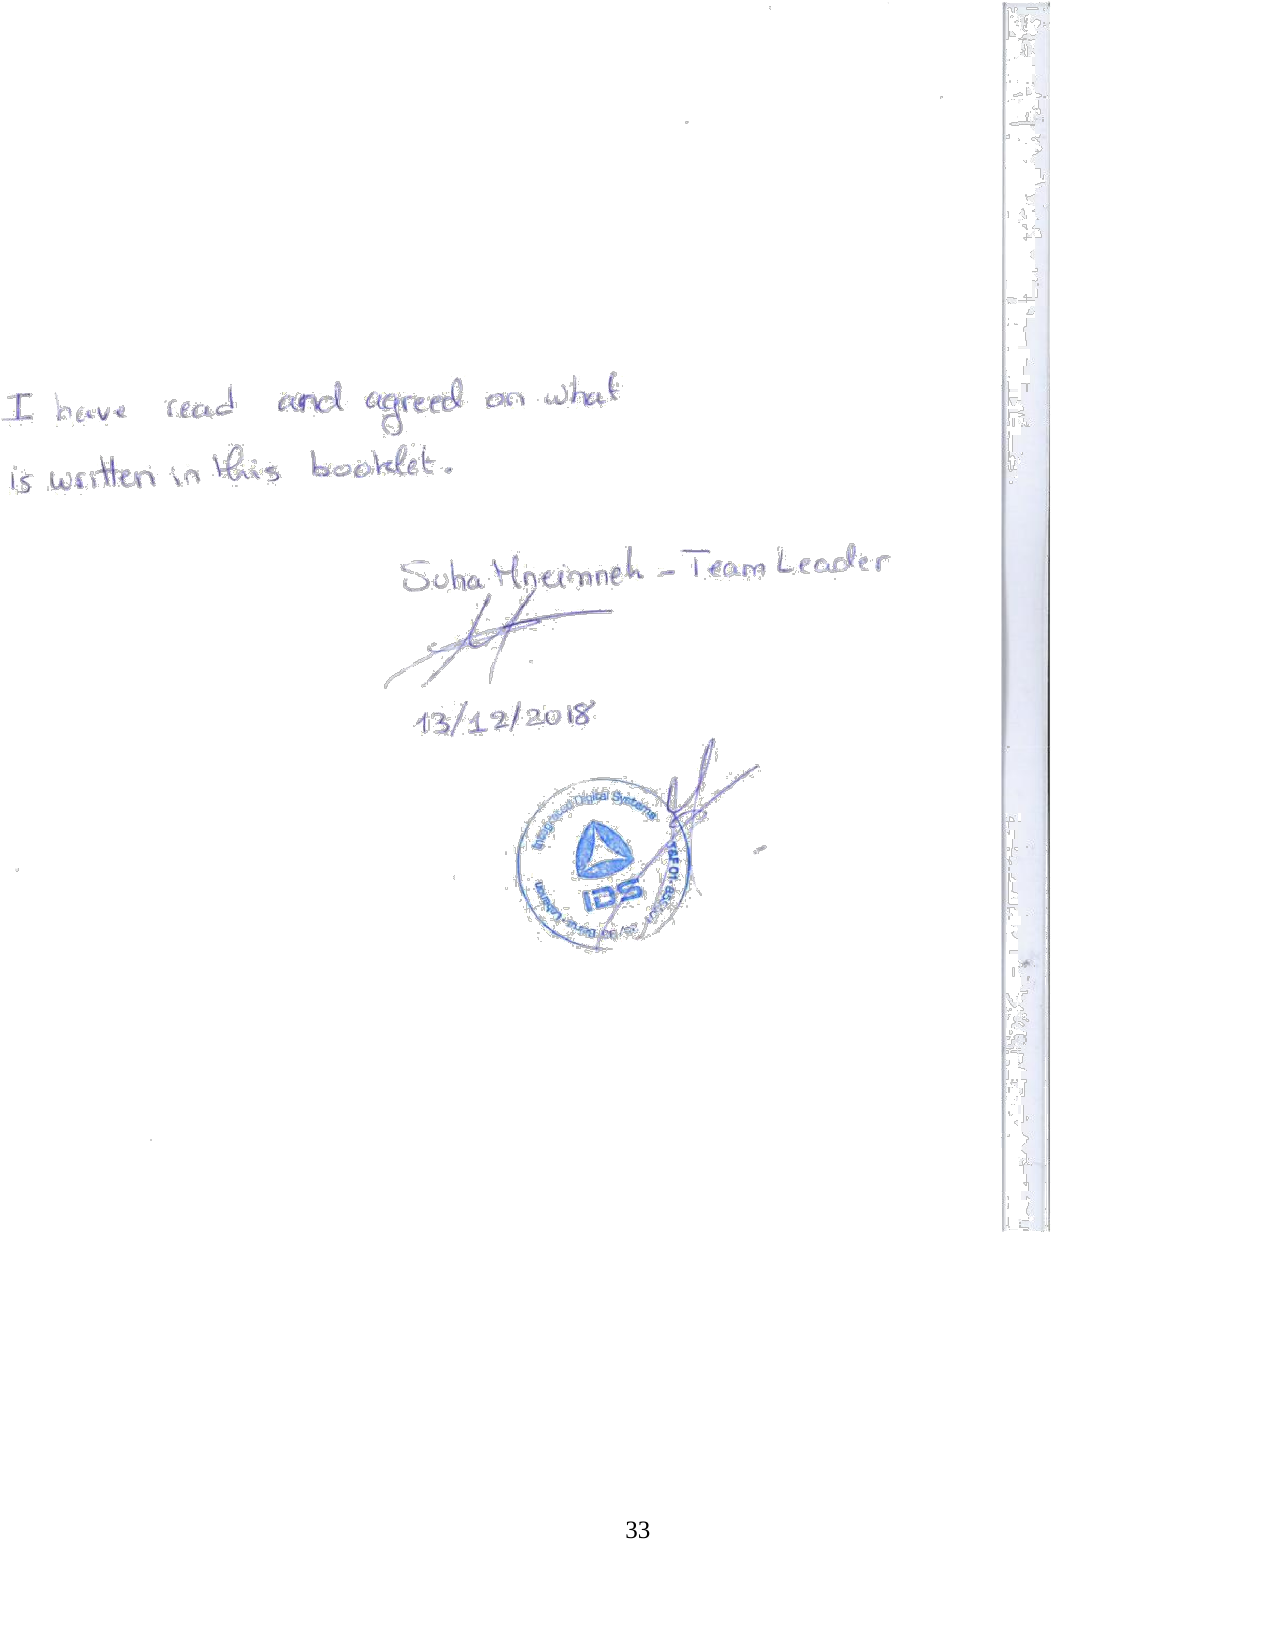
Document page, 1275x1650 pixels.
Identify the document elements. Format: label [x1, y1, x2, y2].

picture [0, 0, 1050, 1232]
